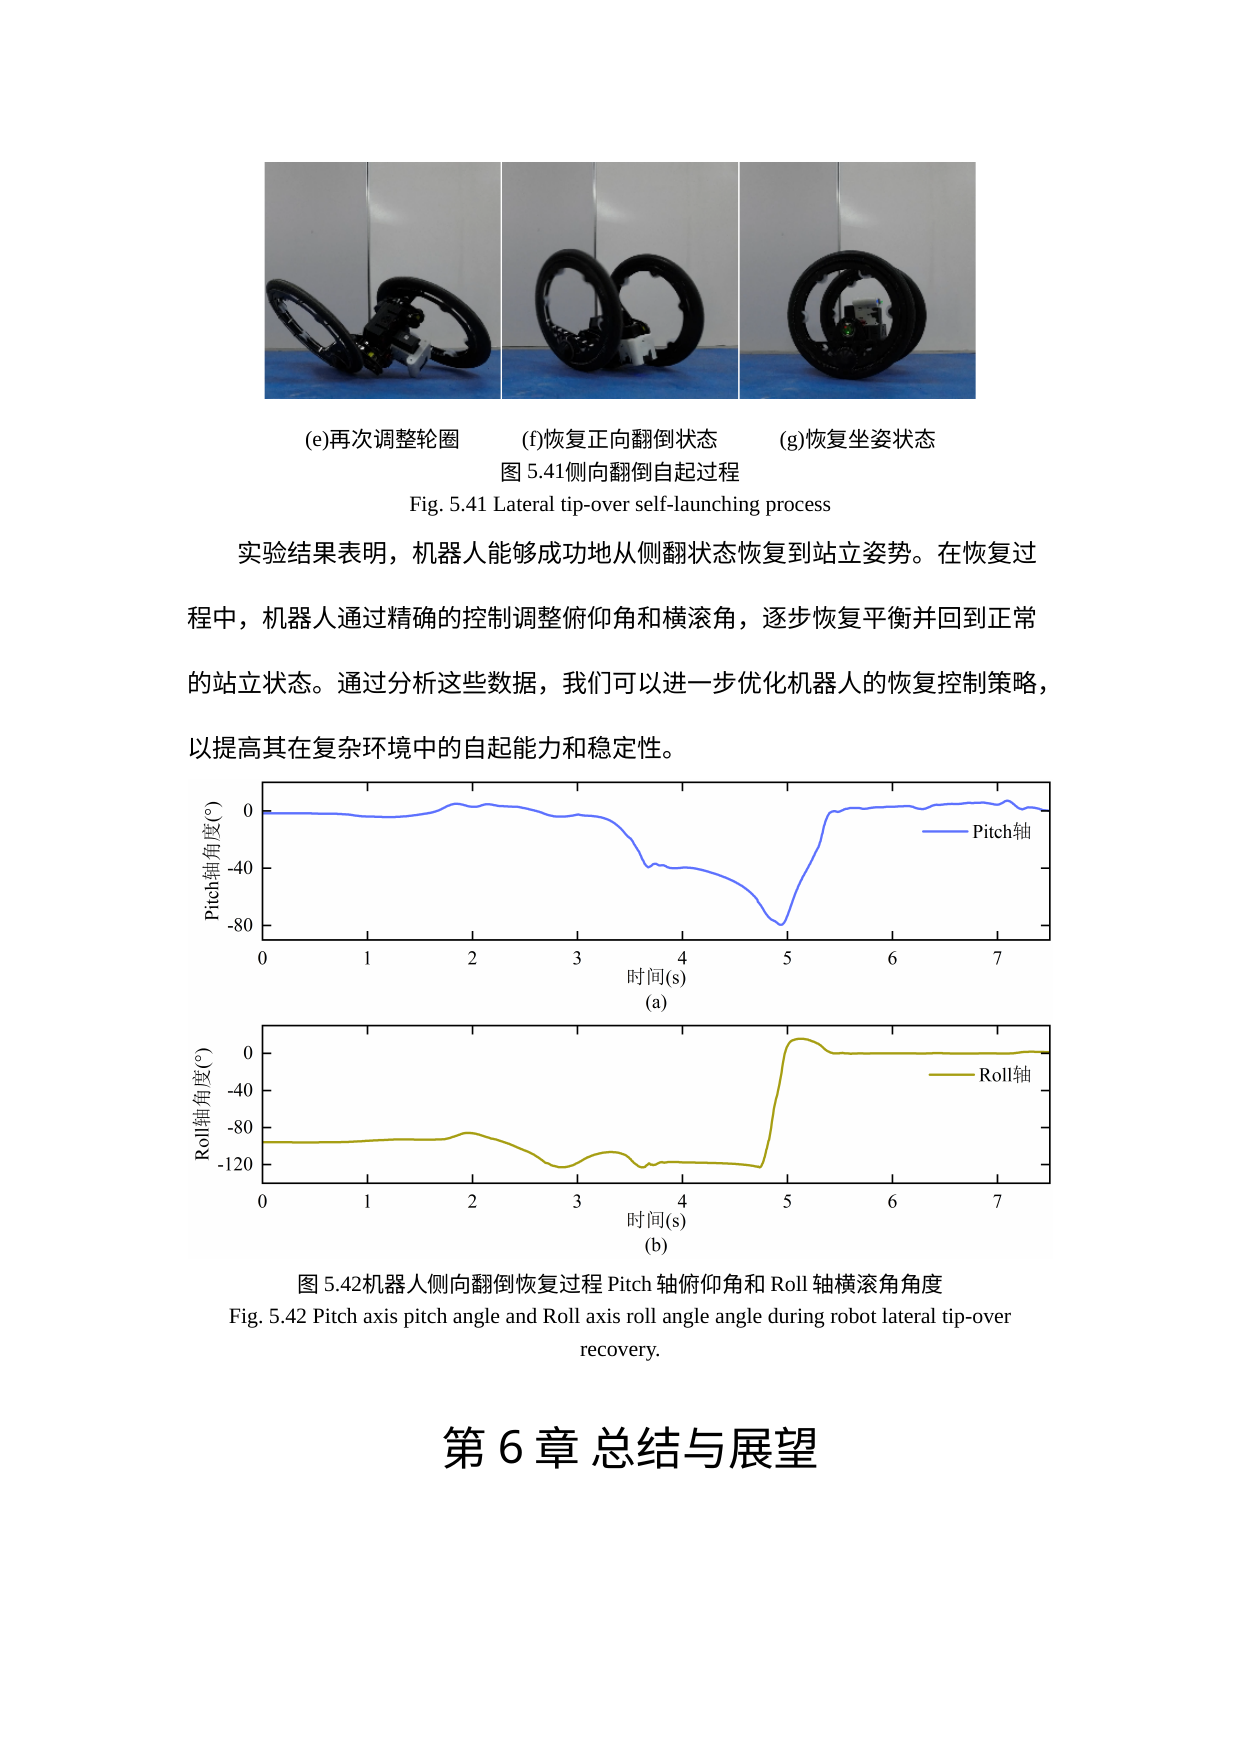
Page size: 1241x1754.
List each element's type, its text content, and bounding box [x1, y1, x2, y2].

table_cell (e)再次调整轮圈 [264, 399, 501, 454]
picture [502, 162, 976, 399]
text Fig. 5.13 Pitch axis pitch angle and Roll axis roll angle angle during robot lateral tip-over recovery. [187, 1299, 1053, 1364]
table_cell (g)恢复坐姿状态 [739, 399, 976, 454]
table_cell (f)恢复正向翻倒状态 [501, 162, 739, 454]
subtitle 总结与展望 [187, 1397, 1053, 1494]
picture [264, 162, 501, 399]
picture [187, 779, 1053, 1259]
text 实验结果表明，机器人能够成功地从侧翻状态恢复到站立姿势。在恢复过程中，机器人通过精确的控制调整俯仰角和横滚角，逐步恢复平衡并回到正常的站立状态。通过分析这些数据，我们可以进一步优化机器人的恢复控制策略，以提高其在复杂环境中的自起能力和稳定性。 [187, 519, 1053, 779]
text Fig. 5.12 Lateral tip-over self-launching process [187, 487, 1053, 519]
